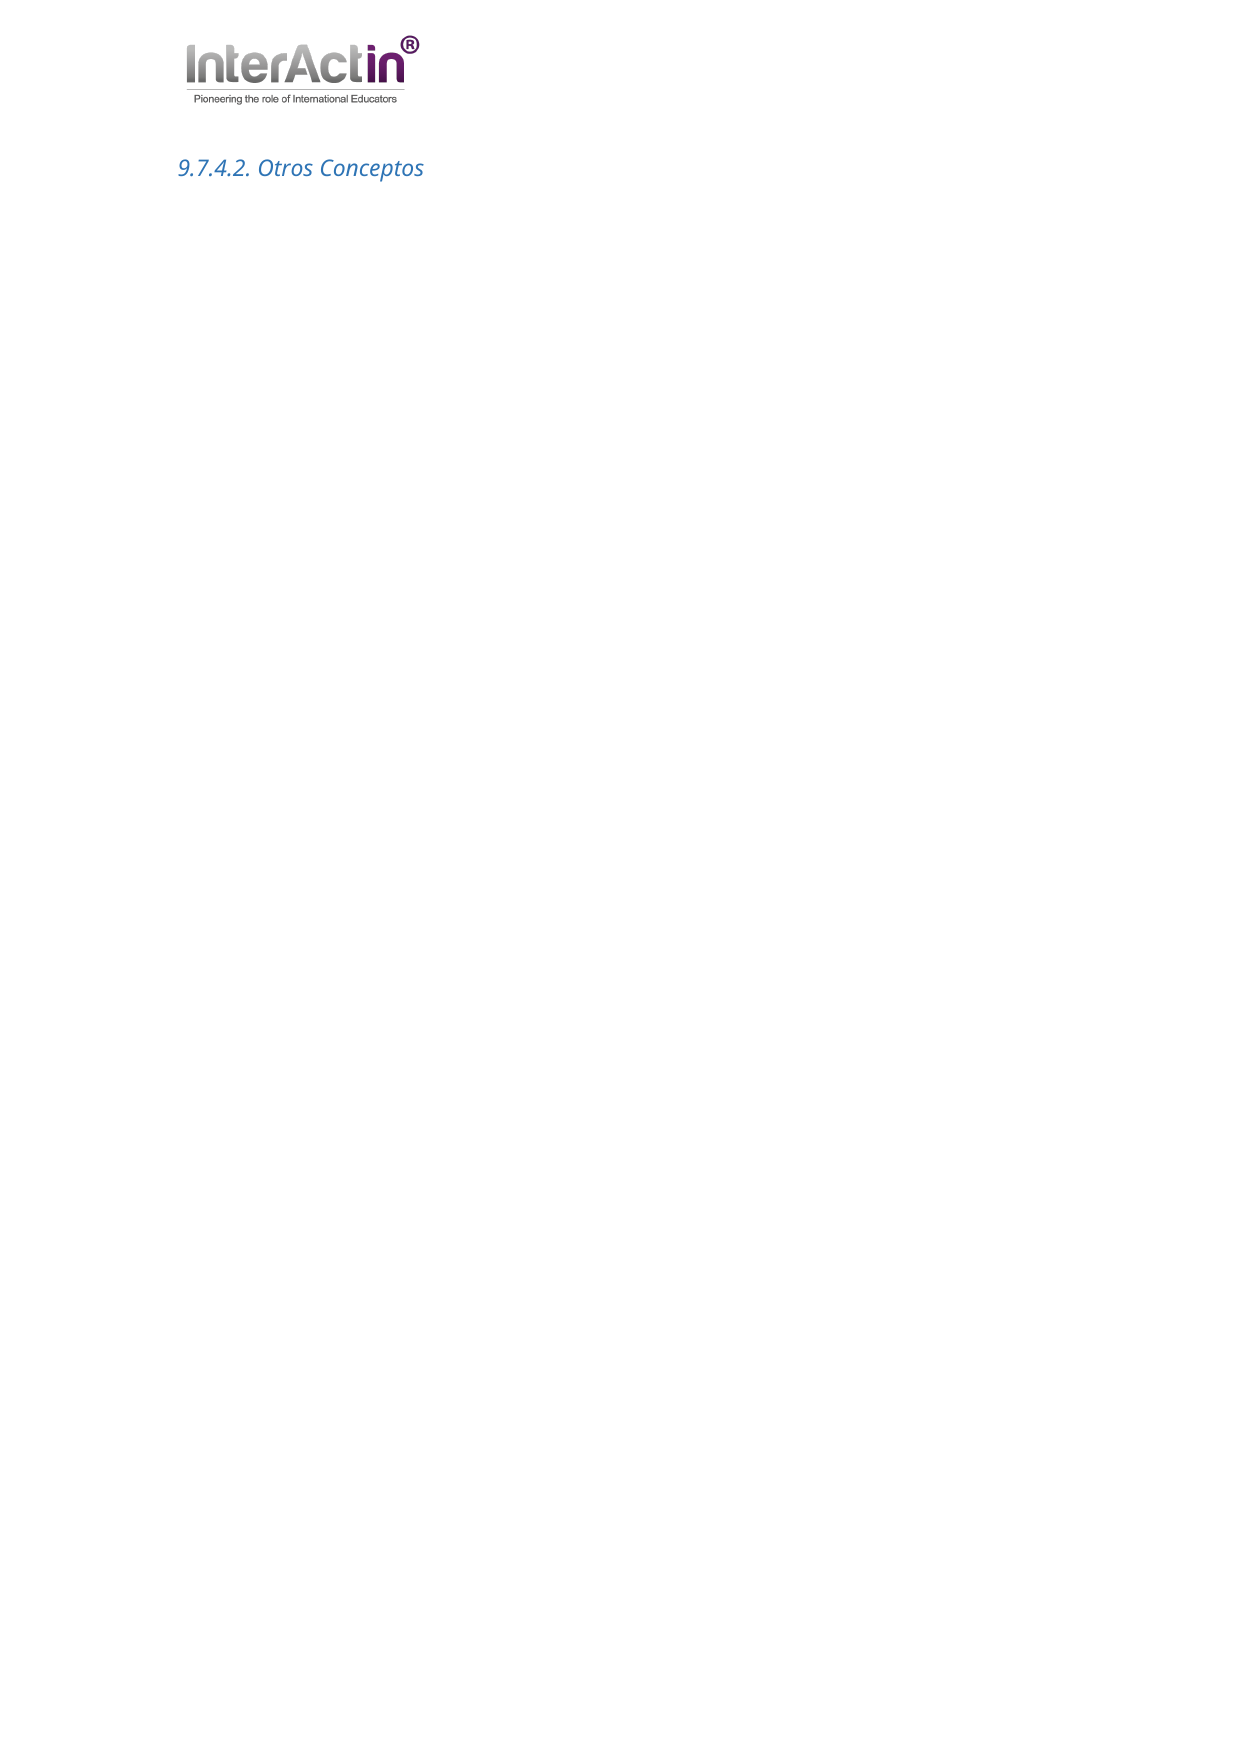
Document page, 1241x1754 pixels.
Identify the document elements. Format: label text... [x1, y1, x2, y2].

subtitle 9.7.4.2. Otros Conceptos [177, 152, 1063, 183]
picture [180, 28, 421, 106]
